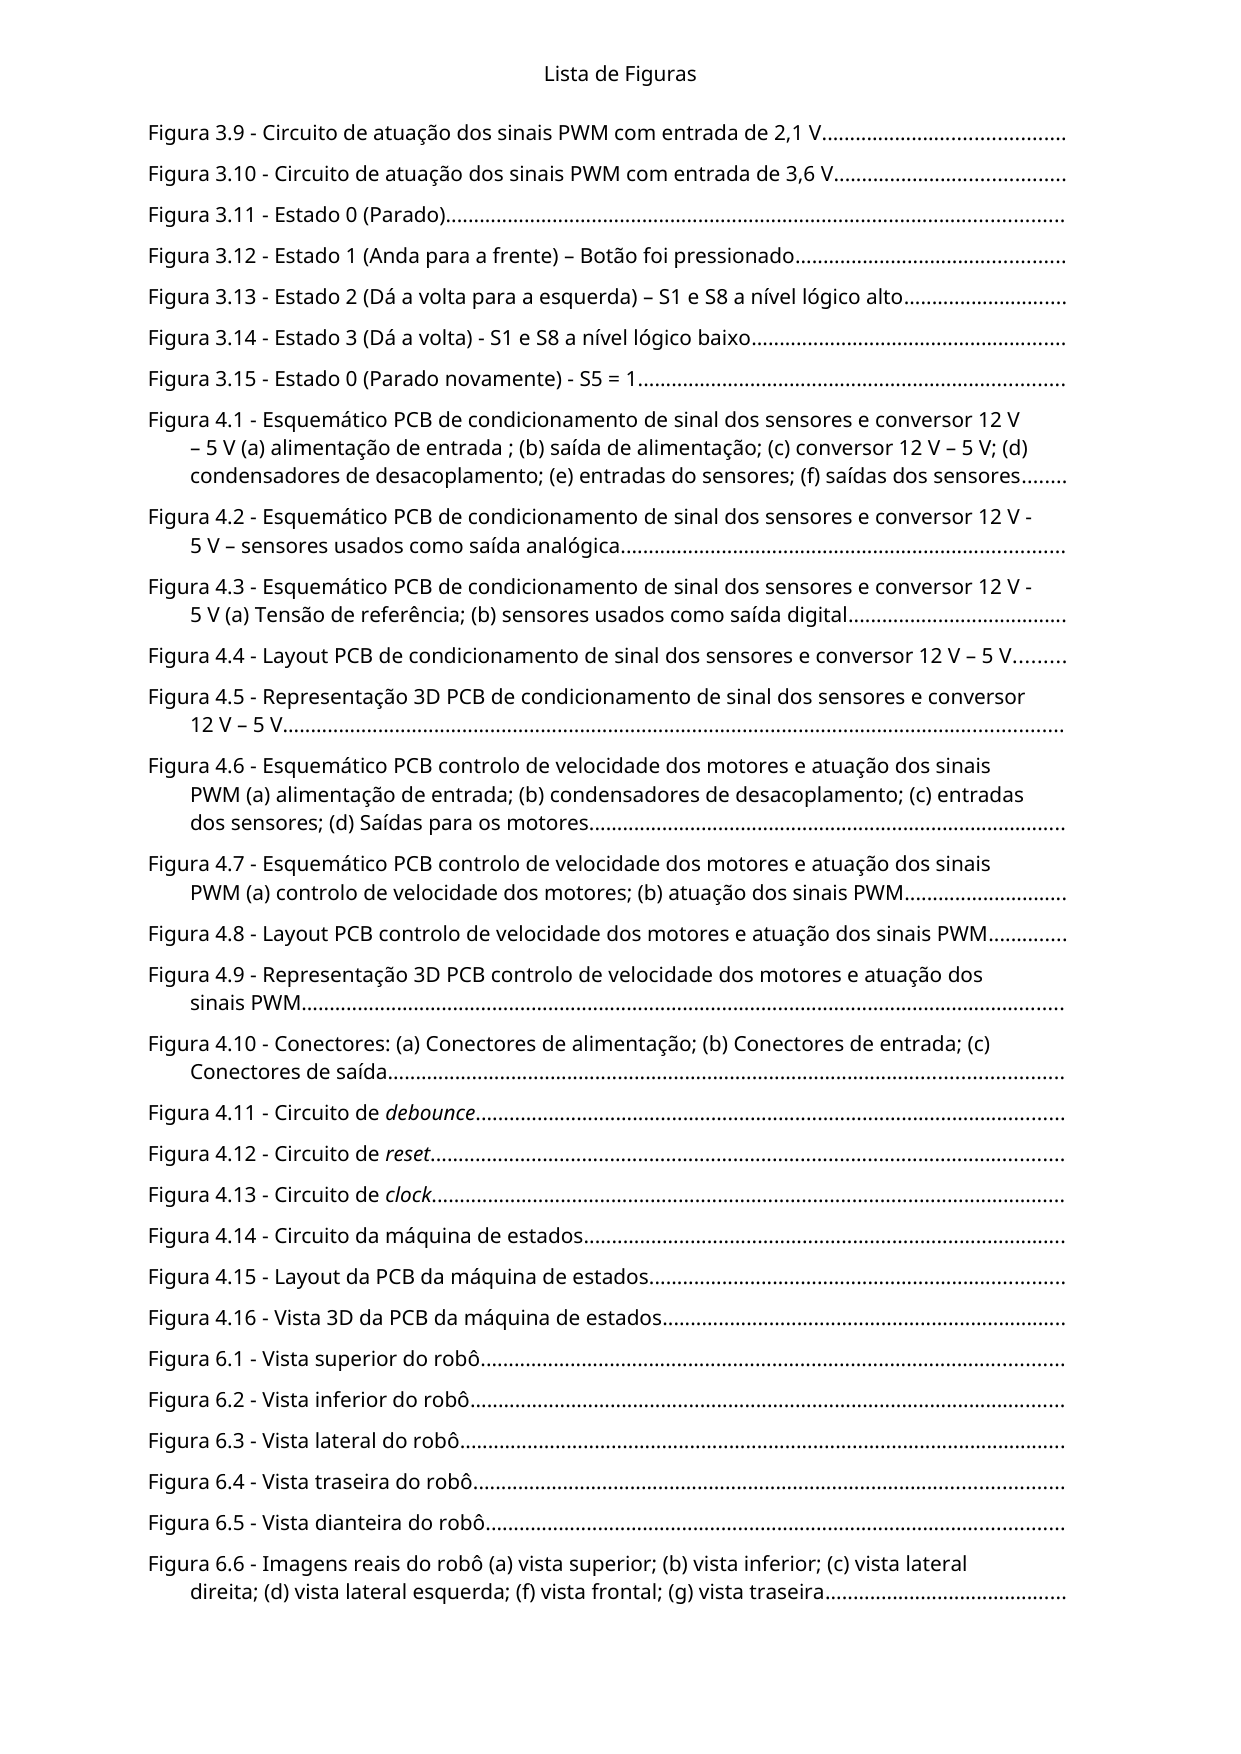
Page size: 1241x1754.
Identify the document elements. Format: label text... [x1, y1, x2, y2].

text Figura 4.4 - Layout PCB de condicionamento de sinal dos sensores e conversor 12 V – 5 V 44 [148, 641, 1033, 670]
text Figura 4.11 - Circuito de debounce 48 [148, 1098, 1033, 1127]
text Figura 4.10 - Conectores: (a) Conectores de alimentação; (b) Conectores de entrada; (c) Conectores de saída 48 [148, 1029, 1033, 1086]
text Figura 4.3 - Esquemático PCB de condicionamento de sinal dos sensores e conversor 12 V - 5 V (a) Tensão de referência; (b) sensores usados como saída digital 43 [148, 572, 1033, 629]
text Figura 3.15 - Estado 0 (Parado novamente) - S5 = 1 40 [148, 364, 1033, 392]
text Figura 3.10 - Circuito de atuação dos sinais PWM com entrada de 3,6 V 36 [148, 159, 1033, 187]
text Figura 6.5 - Vista dianteira do robô 58 [148, 1508, 1033, 1536]
text Figura 4.13 - Circuito de clock 49 [148, 1180, 1033, 1209]
text Figura 4.15 - Layout da PCB da máquina de estados 50 [148, 1262, 1033, 1291]
text Figura 6.2 - Vista inferior do robô 56 [148, 1385, 1033, 1413]
text Figura 4.5 - Representação 3D PCB de condicionamento de sinal dos sensores e conversor 12 V – 5 V 44 [148, 682, 1033, 739]
text Figura 3.12 - Estado 1 (Anda para a frente) – Botão foi pressionado 37 [148, 241, 1033, 269]
text Figura 4.9 - Representação 3D PCB controlo de velocidade dos motores e atuação dos sinais PWM 47 [148, 960, 1033, 1017]
text Figura 4.1 - Esquemático PCB de condicionamento de sinal dos sensores e conversor 12 V – 5 V (a) alimentação de entrada ; (b) saída de alimentação; (c) conversor 12 V – 5 V; (d) condensadores de desacoplamento; (e) entradas do sensores; (f) saídas dos sensores 42 [148, 405, 1033, 490]
text Figura 4.14 - Circuito da máquina de estados 49 [148, 1221, 1033, 1250]
text Figura 6.4 - Vista traseira do robô 57 [148, 1467, 1033, 1495]
text Figura 6.6 - Imagens reais do robô (a) vista superior; (b) vista inferior; (c) vista lateral direita; (d) vista lateral esquerda; (f) vista frontal; (g) vista traseira 59 [148, 1549, 1033, 1606]
text Figura 6.1 - Vista superior do robô 56 [148, 1344, 1033, 1372]
text Figura 4.8 - Layout PCB controlo de velocidade dos motores e atuação dos sinais PWM 46 [148, 919, 1033, 947]
text Figura 4.6 - Esquemático PCB controlo de velocidade dos motores e atuação dos sinais PWM (a) alimentação de entrada; (b) condensadores de desacoplamento; (c) entradas dos sensores; (d) Saídas para os motores 45 [148, 752, 1033, 837]
text Figura 4.7 - Esquemático PCB controlo de velocidade dos motores e atuação dos sinais PWM (a) controlo de velocidade dos motores; (b) atuação dos sinais PWM 46 [148, 849, 1033, 906]
text Figura 3.14 - Estado 3 (Dá a volta) - S1 e S8 a nível lógico baixo 39 [148, 323, 1033, 351]
text Figura 3.11 - Estado 0 (Parado) 36 [148, 200, 1033, 228]
text Figura 4.12 - Circuito de reset 48 [148, 1139, 1033, 1168]
text Figura 6.3 - Vista lateral do robô 57 [148, 1426, 1033, 1454]
text Figura 4.16 - Vista 3D da PCB da máquina de estados 50 [148, 1303, 1033, 1332]
text Figura 4.2 - Esquemático PCB de condicionamento de sinal dos sensores e conversor 12 V - 5 V – sensores usados como saída analógica 42 [148, 502, 1033, 559]
text Figura 3.13 - Estado 2 (Dá a volta para a esquerda) – S1 e S8 a nível lógico alto 38 [148, 282, 1033, 310]
text Figura 3.9 - Circuito de atuação dos sinais PWM com entrada de 2,1 V 35 [148, 118, 1033, 147]
